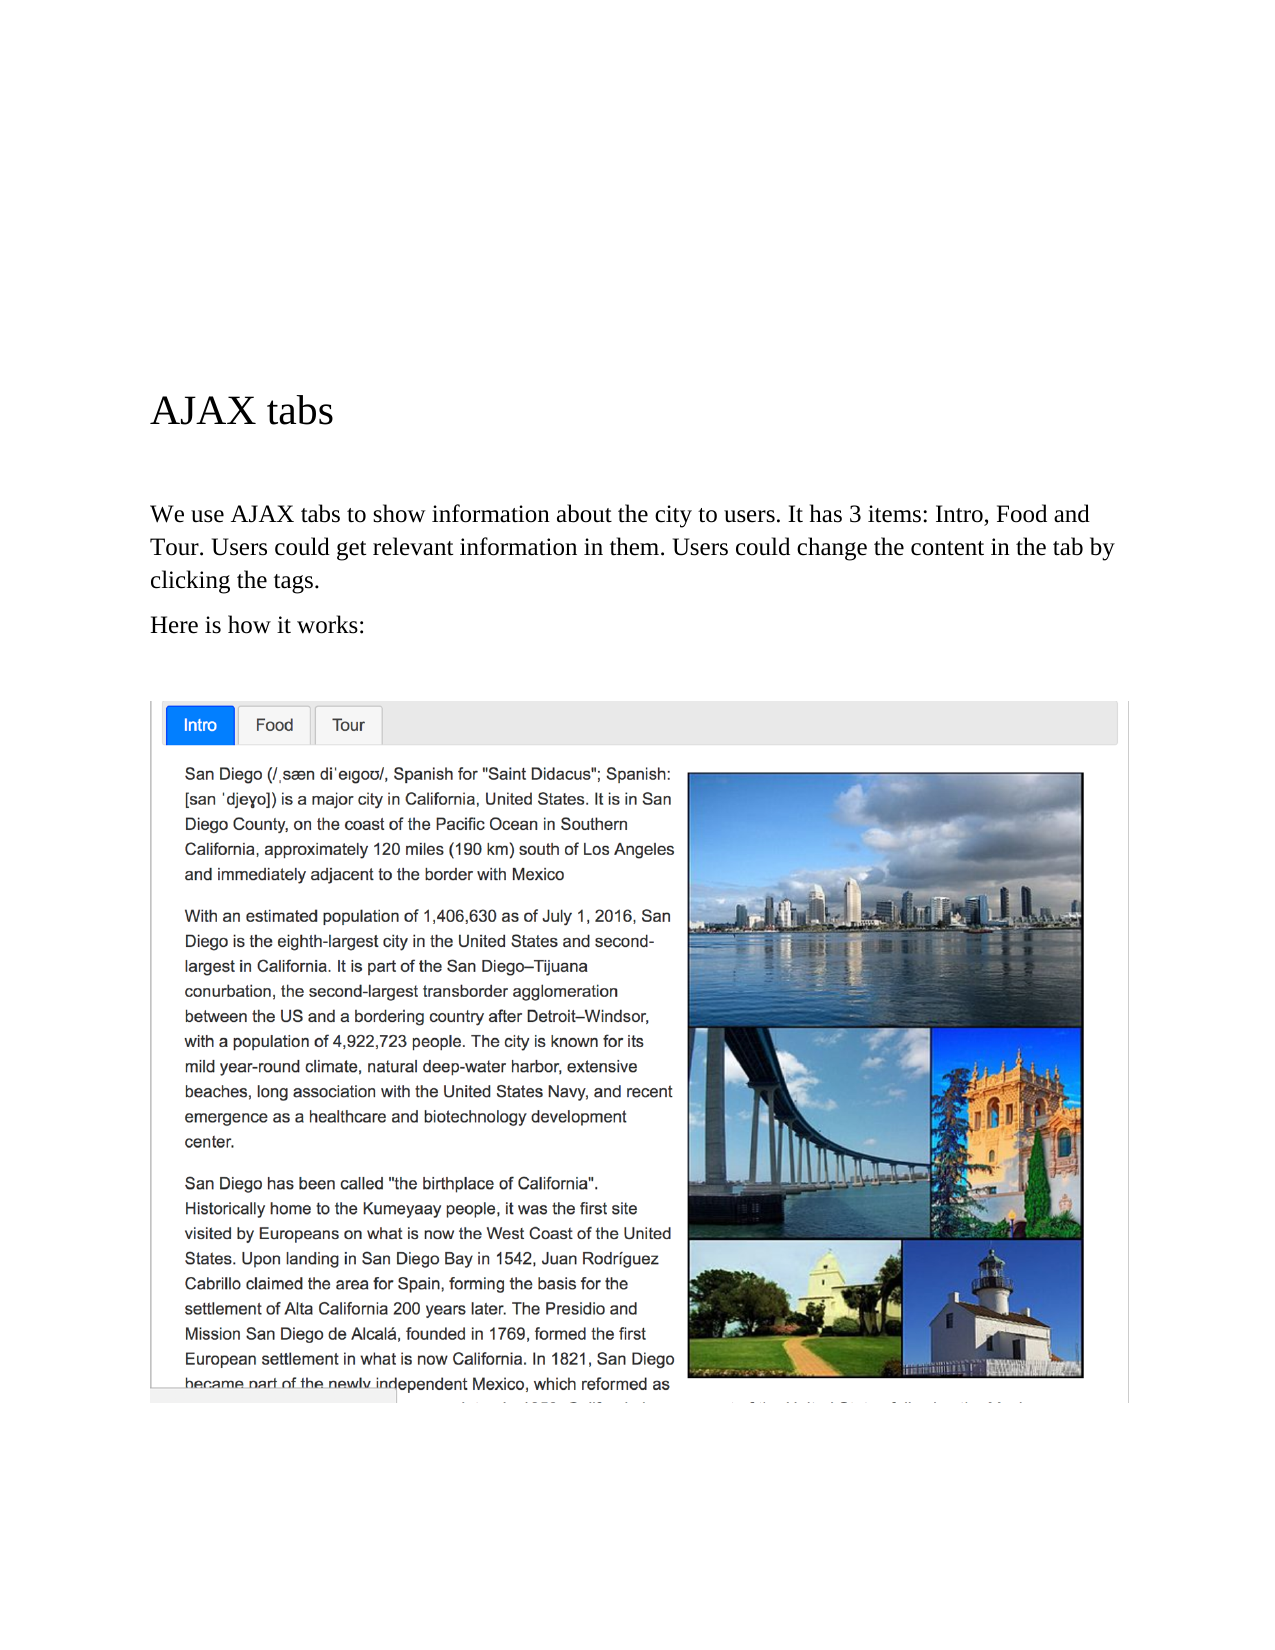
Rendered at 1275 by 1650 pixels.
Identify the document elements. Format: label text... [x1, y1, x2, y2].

text We use AJAX tabs to show information about the city to users. It has 3 items: Intro, Food and Tour. Users could get relevant information in them. Users could change the content in the tab by clicking the tags. [150, 499, 1125, 594]
text Here is how it works: [150, 611, 1125, 639]
picture [150, 701, 1129, 1403]
subtitle AJAX tabs [150, 386, 1125, 434]
